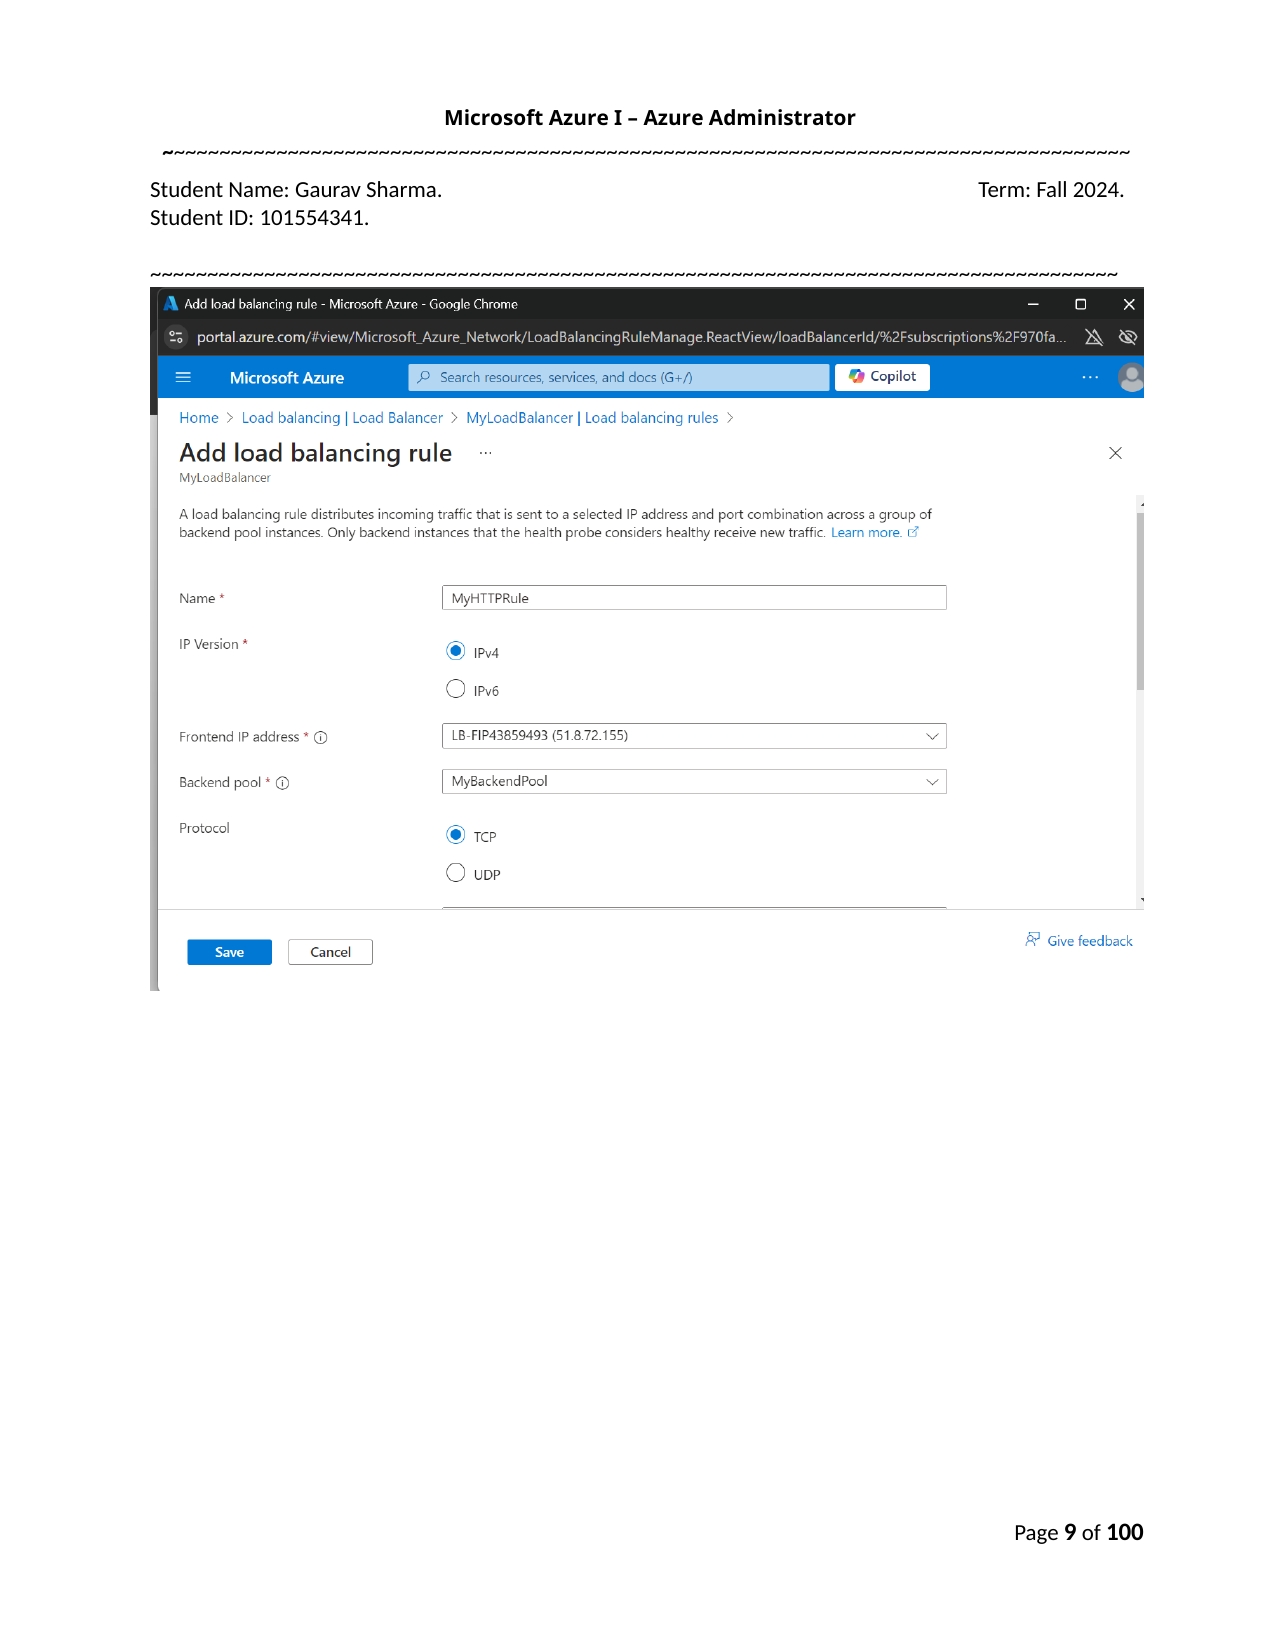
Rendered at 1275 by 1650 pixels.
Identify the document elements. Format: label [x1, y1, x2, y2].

picture [150, 287, 1144, 991]
